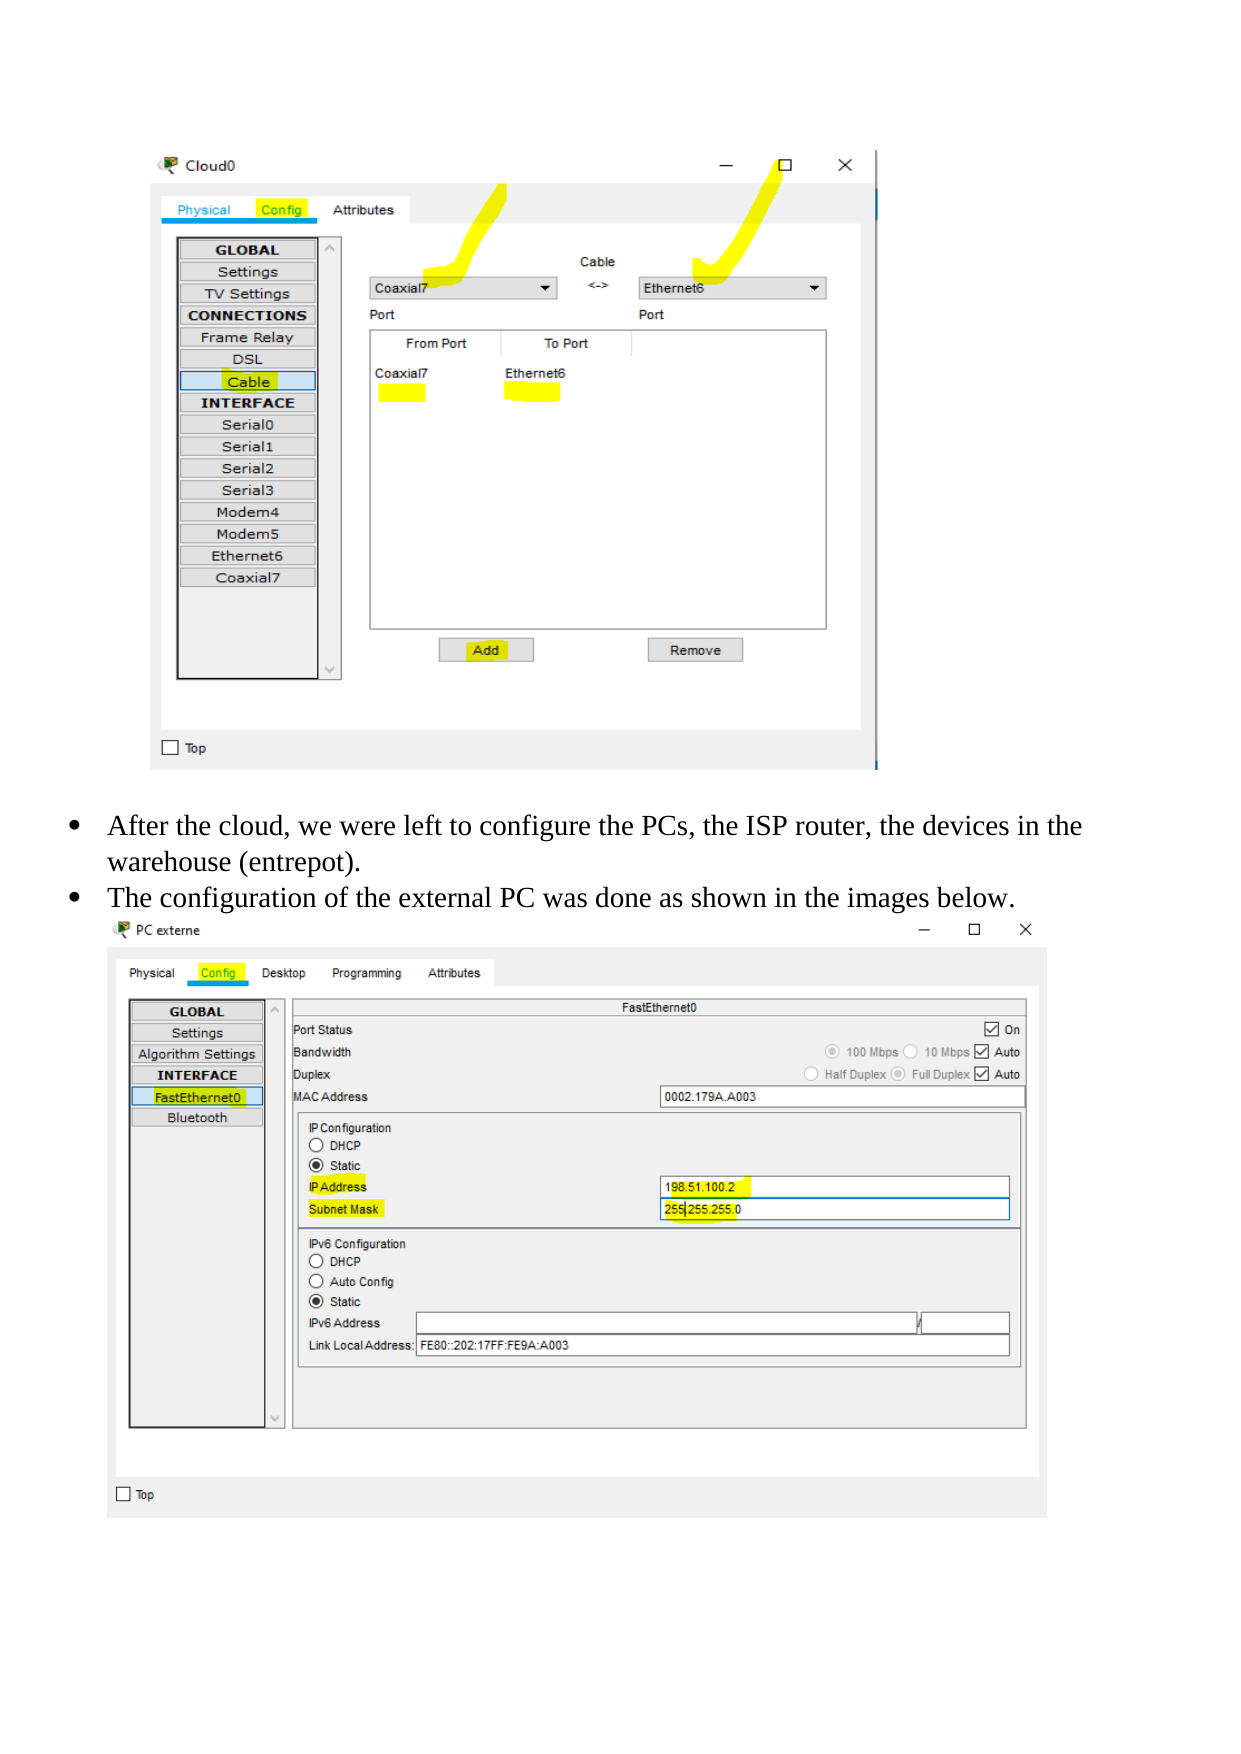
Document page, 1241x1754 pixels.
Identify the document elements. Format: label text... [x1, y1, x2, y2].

list After the cloud, we were left to configure the PCs, the ISP router, the devices in the warehouse (entrepot). [69, 808, 1090, 878]
list The configuration of the external PC was done as shown in the images below. [69, 880, 1090, 914]
picture [150, 150, 878, 770]
picture [106, 916, 1048, 1518]
